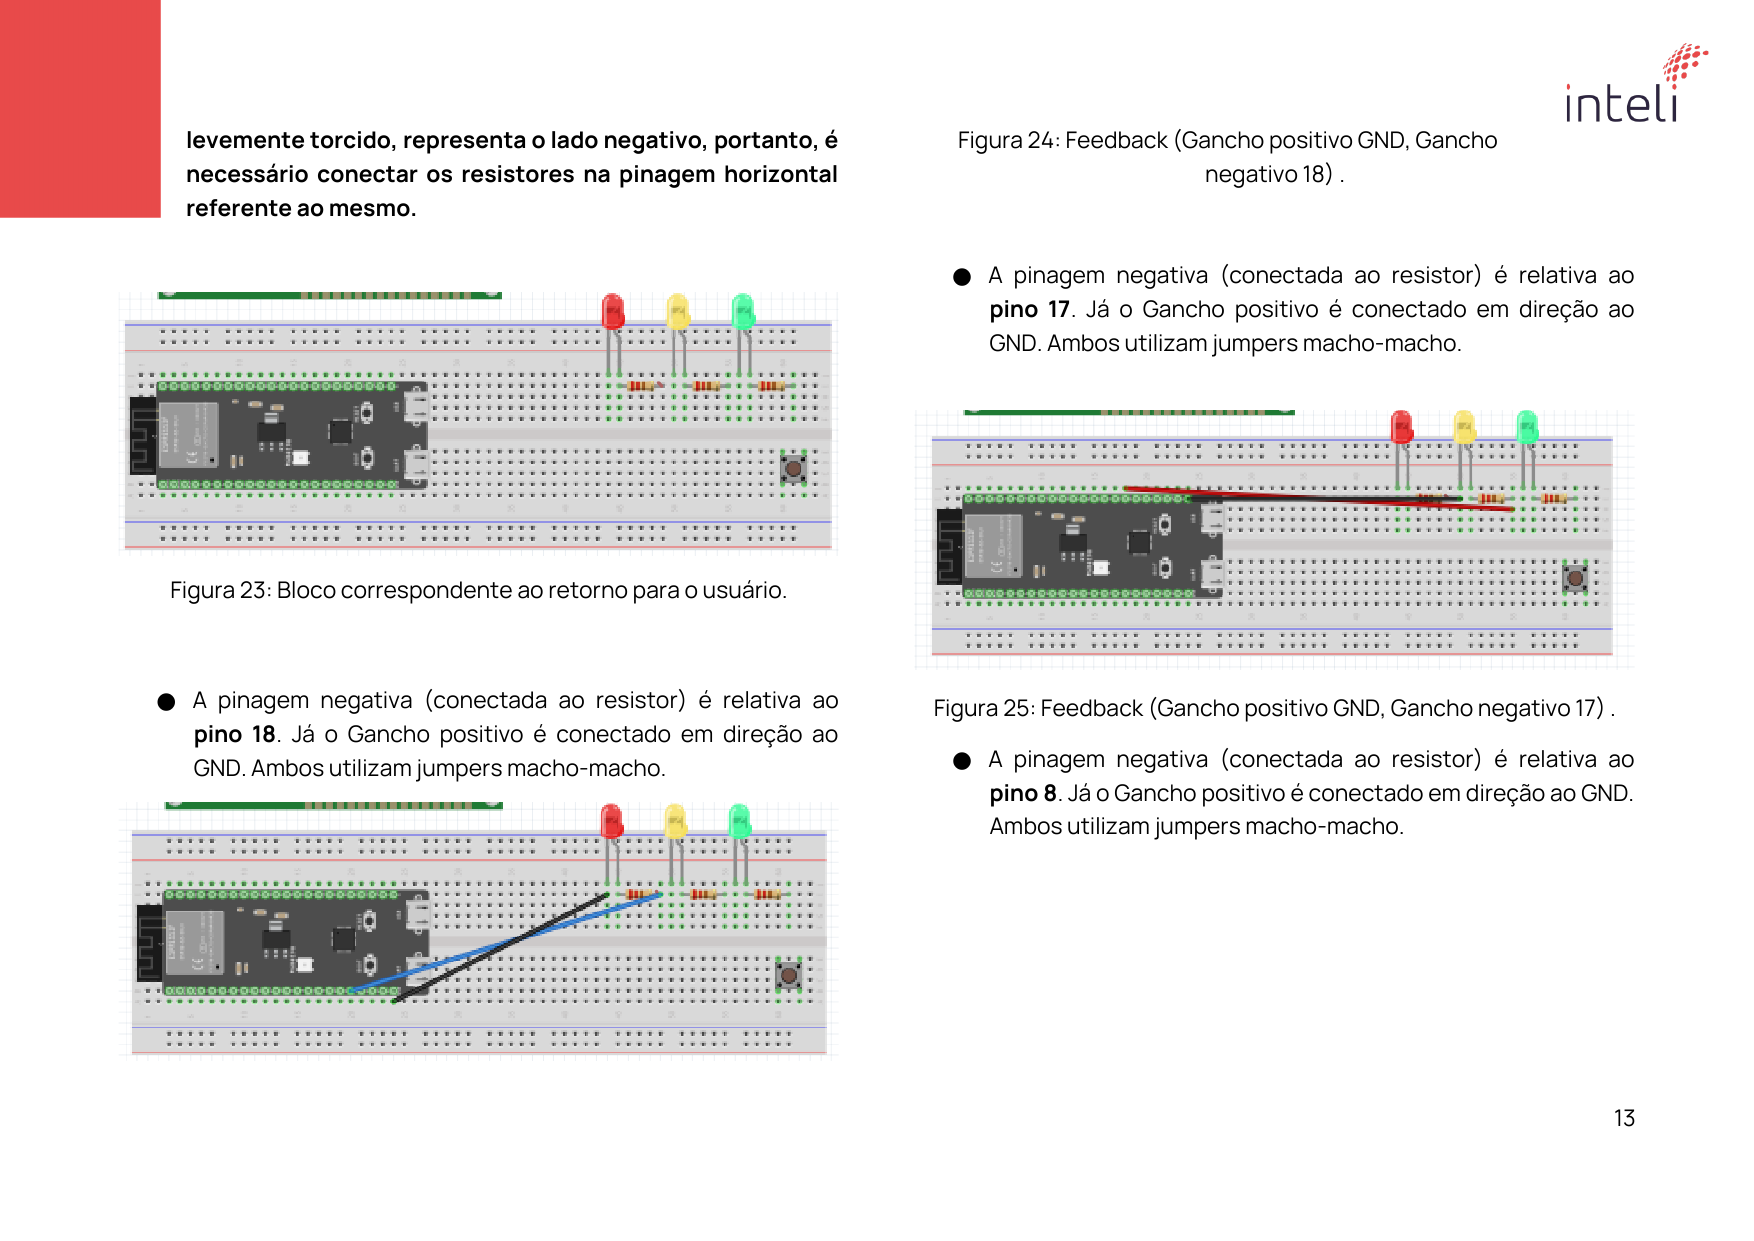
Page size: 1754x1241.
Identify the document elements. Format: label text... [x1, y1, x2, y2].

text Figura 25: Feedback (Gancho positivo GND, Gancho negativo 17) . [914, 692, 1636, 723]
picture [0, 0, 161, 218]
list A pinagem negativa (conectada ao resistor) é relativa ao pino 18. Já o Gancho positivo é conectado em direção ao GND. Ambos utilizam jumpers macho-macho. [156, 684, 839, 783]
list A pinagem negativa (conectada ao resistor) é relativa ao pino 17. Já o Gancho positivo é conectado em direção ao GND. Ambos utilizam jumpers macho-macho. [952, 259, 1636, 358]
picture [118, 292, 839, 556]
picture [914, 410, 1635, 670]
text Figura 23: Bloco correspondente ao retorno para o usuário. [118, 574, 839, 606]
picture [1566, 43, 1709, 122]
list A pinagem negativa (conectada ao resistor) é relativa ao pino 8. Já o Gancho positivo é conectado em direção ao GND. Ambos utilizam jumpers macho-macho. [952, 743, 1636, 842]
picture [118, 802, 839, 1061]
text Figura 24: Feedback (Gancho positivo GND, Gancho negativo 18) . [914, 124, 1636, 189]
